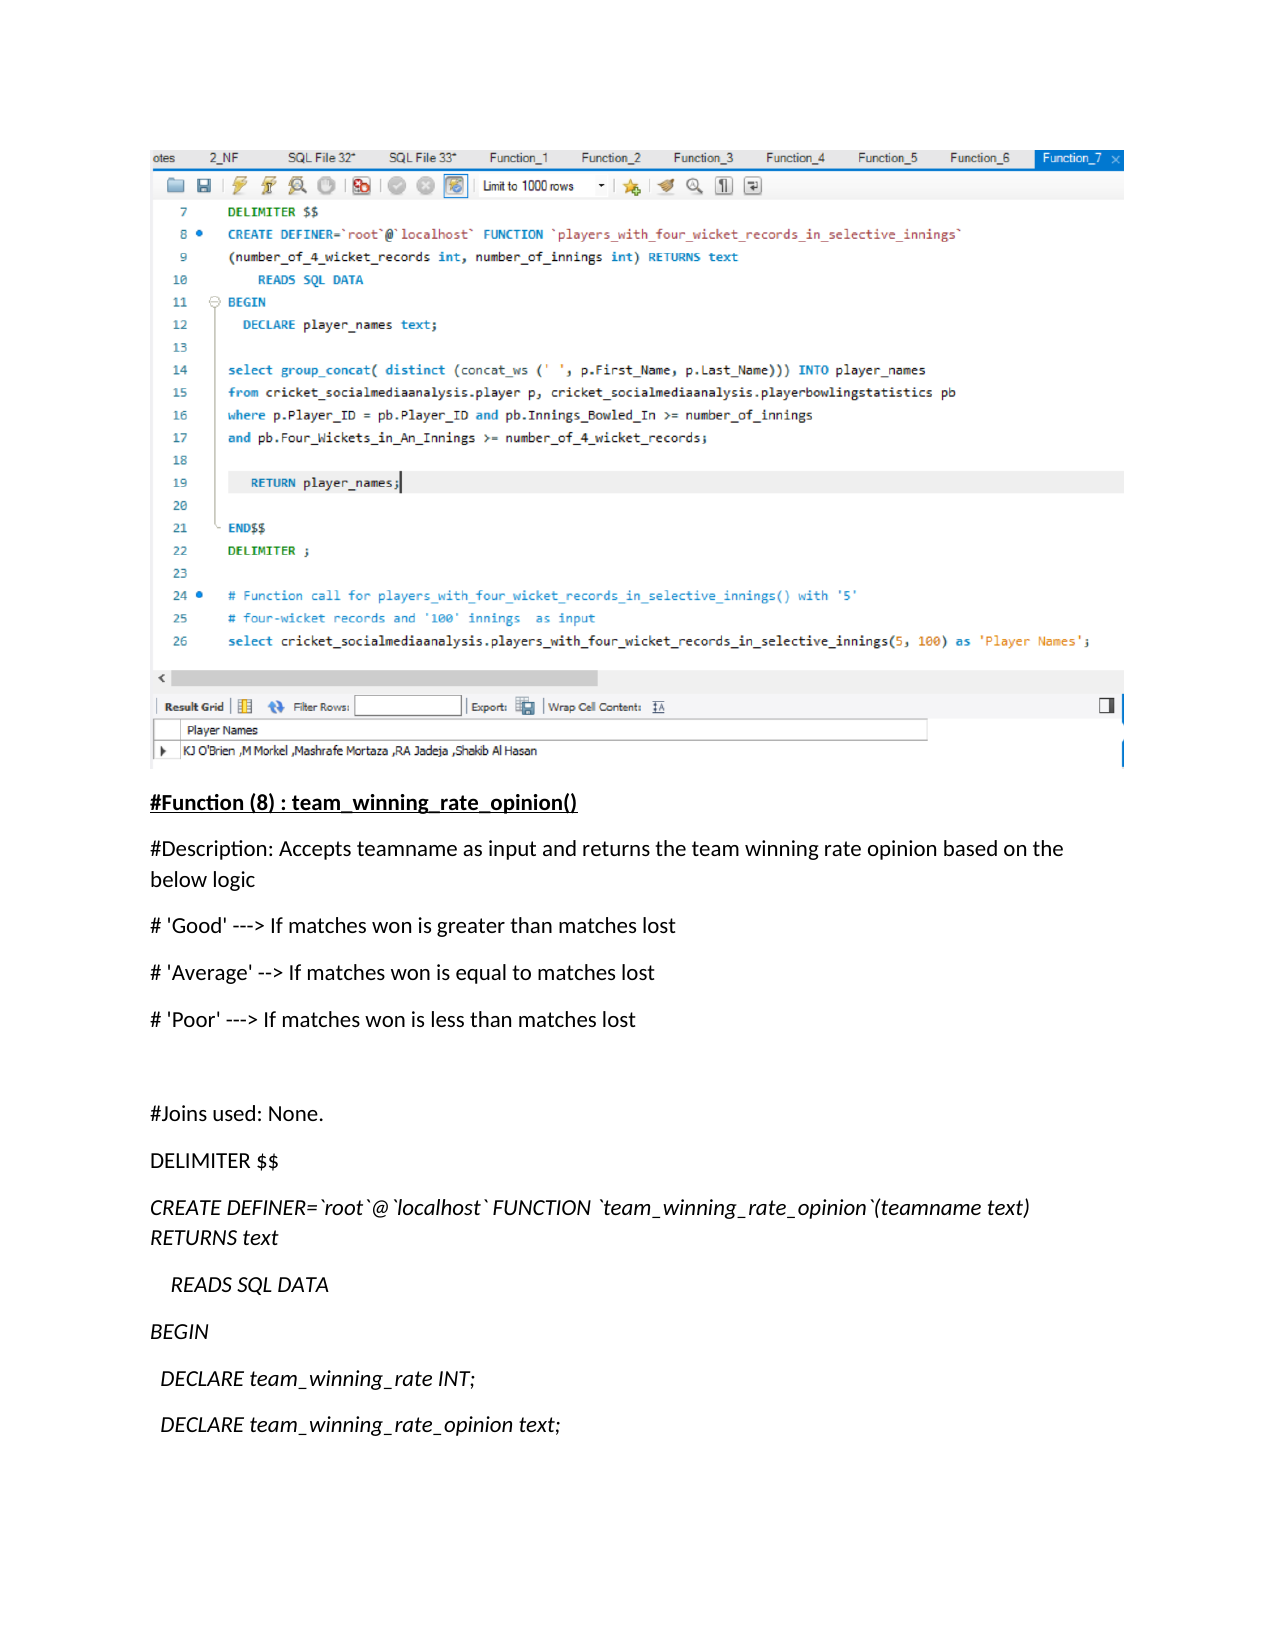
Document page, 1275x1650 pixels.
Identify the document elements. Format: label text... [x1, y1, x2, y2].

text # 'Average' --> If matches won is equal to matches lost [150, 958, 1125, 986]
text DELIMITER $$ [150, 1146, 1125, 1174]
text BEGIN [150, 1317, 1125, 1345]
text READS SQL DATA [150, 1270, 1125, 1298]
text CREATE DEFINER=`root`@`localhost` FUNCTION `team_winning_rate_opinion`(teamname text) RETURNS text [150, 1193, 1125, 1251]
text DECLARE team_winning_rate INT; [150, 1364, 1125, 1392]
text # 'Poor' ---> If matches won is less than matches lost [150, 1005, 1125, 1033]
text DECLARE team_winning_rate_opinion text; [150, 1411, 1125, 1438]
text # 'Good' ---> If matches won is greater than matches lost [150, 912, 1125, 939]
text #Description: Accepts teamname as input and returns the team winning rate opinion based on the below logic [150, 834, 1125, 893]
text #Joins used: None. [150, 1099, 1125, 1127]
text #Function (8) : team_winning_rate_opinion() [150, 788, 1125, 816]
picture [150, 150, 1124, 769]
